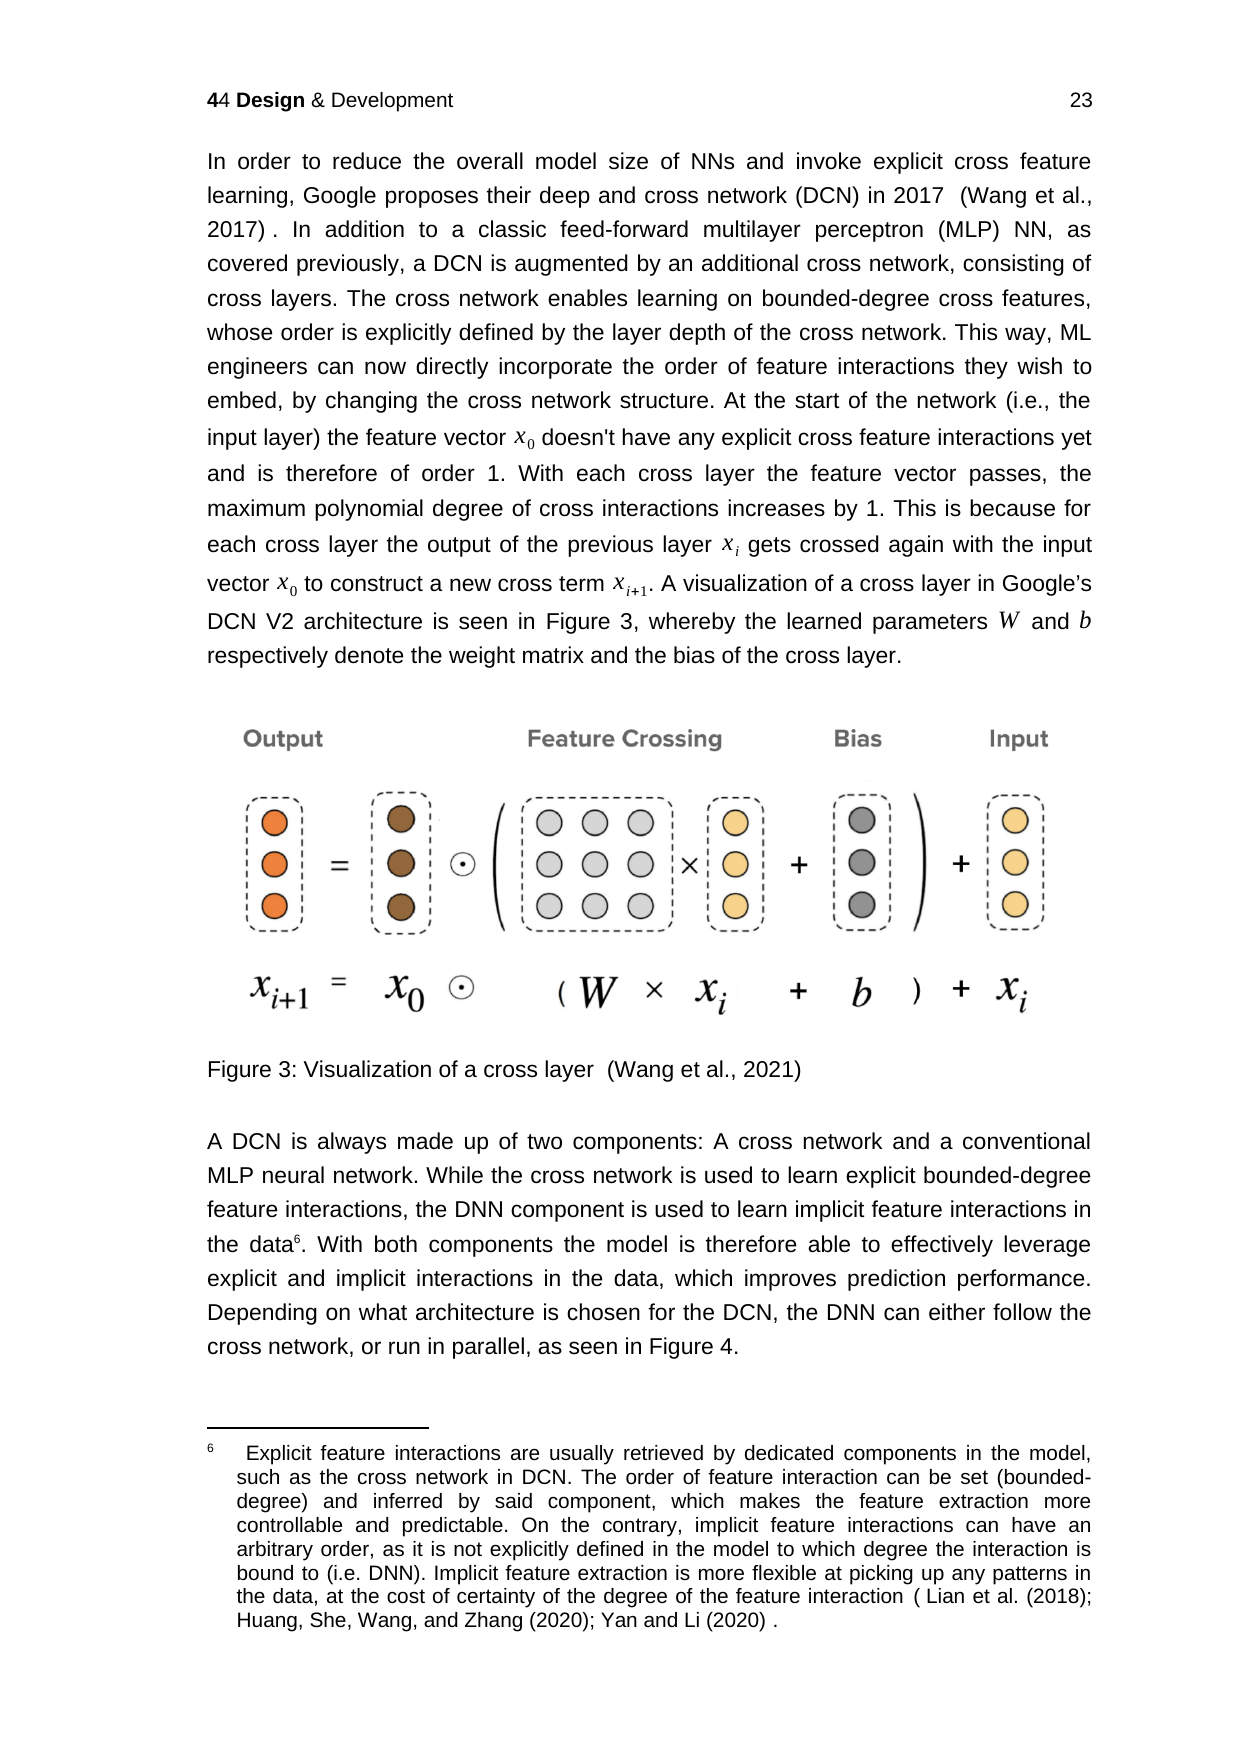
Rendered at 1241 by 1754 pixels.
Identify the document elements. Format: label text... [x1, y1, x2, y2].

text Figure 3: Visualization of a cross layer [207, 1056, 1092, 1083]
text A DCN is always made up of two components: A cross network and a conventional MLP neural network. While the cross network is used to learn explicit bounded-degree feature interactions, the DNN component is used to learn implicit feature interactions in the data. With both components the model is therefore able to effectively leverage explicit and implicit interactions in the data, which improves prediction performance. Depending on what architecture is chosen for the DCN, the DNN can either follow the cross network, or run in parallel, as seen in Figure 4. [207, 1128, 1092, 1359]
picture [206, 689, 1093, 1036]
text In order to reduce the overall model size of NNs and invoke explicit cross feature learning, Google proposes their deep and cross network (DCN) in 2017 . In addition to a classic feed-forward multilayer perceptron (MLP) NN, as covered previously, a DCN is augmented by an additional cross network, consisting of cross layers. The cross network enables learning on bounded-degree cross features, whose order is explicitly defined by the layer depth of the cross network. This way, ML engineers can now directly incorporate the order of feature interactions they wish to embed, by changing the cross network structure. At the start of the network (i.e., the input layer) the feature vector doesn't have any explicit cross feature interactions yet and is therefore of order 1. With each cross layer the feature vector passes, the maximum polynomial degree of cross interactions increases by 1. This is because for each cross layer the output of the previous layer gets crossed again with the input vector to construct a new cross term . A visualization of a cross layer in Google’s DCN V2 architecture is seen in Figure 3, whereby the learned parameters and respectively denote the weight matrix and the bias of the cross layer. [207, 148, 1092, 669]
